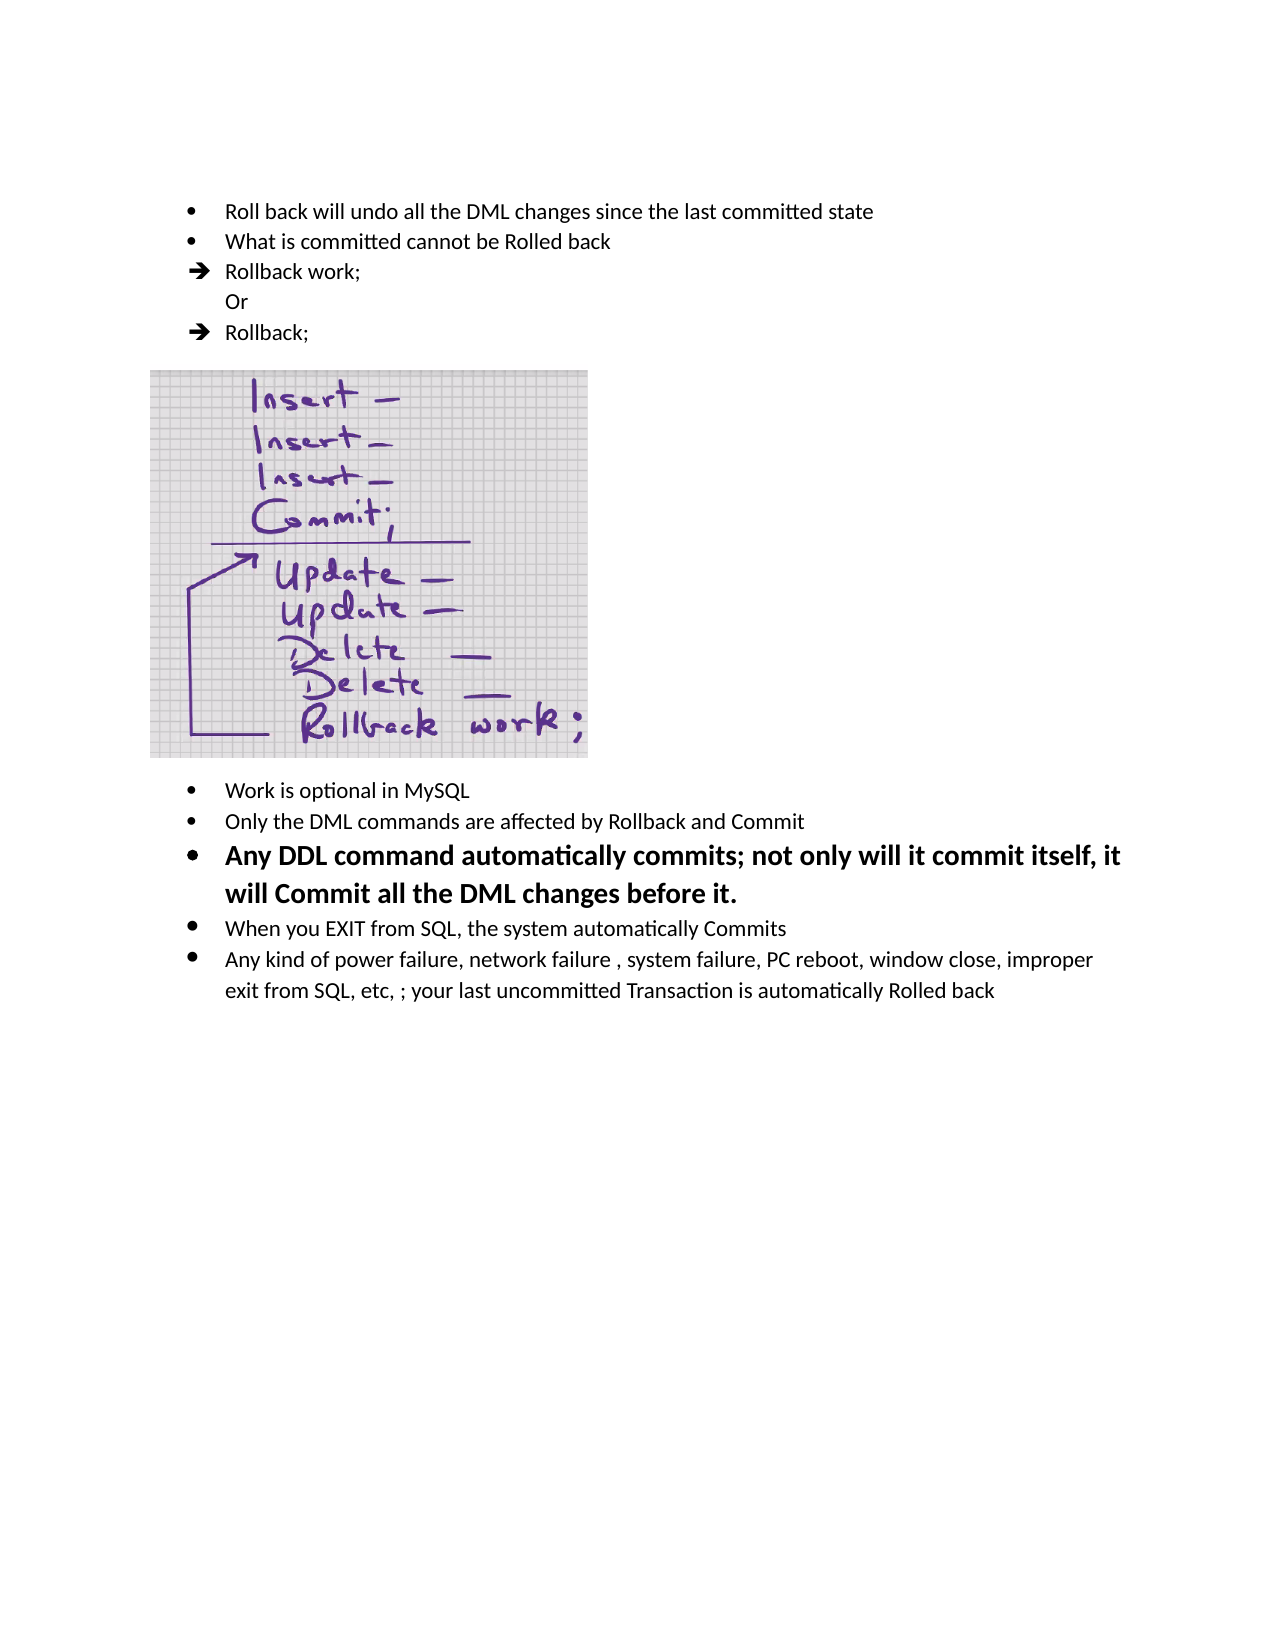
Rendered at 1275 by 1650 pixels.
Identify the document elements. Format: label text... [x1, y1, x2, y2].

list Work is optional in MySQL [187, 777, 1125, 805]
list Rollback; [187, 318, 1125, 346]
list What is committed cannot be Rolled back [187, 227, 1125, 255]
list Only the DML commands are affected by Rollback and Commit [187, 807, 1125, 835]
list Rollback work; [187, 257, 1125, 285]
list Any DDL command automatically commits; not only will it commit itself, it will Commit all the DML changes before it. [187, 837, 1125, 911]
list Or [225, 287, 1125, 316]
picture [150, 364, 588, 758]
list Any kind of power failure, network failure , system failure, PC reboot, window close, improper exit from SQL, etc, ; your last uncommitted Transaction is automatically Rolled back [187, 945, 1125, 1004]
list When you EXIT from SQL, the system automatically Commits [187, 914, 1125, 943]
list Roll back will undo all the DML changes since the last committed state [187, 197, 1125, 225]
